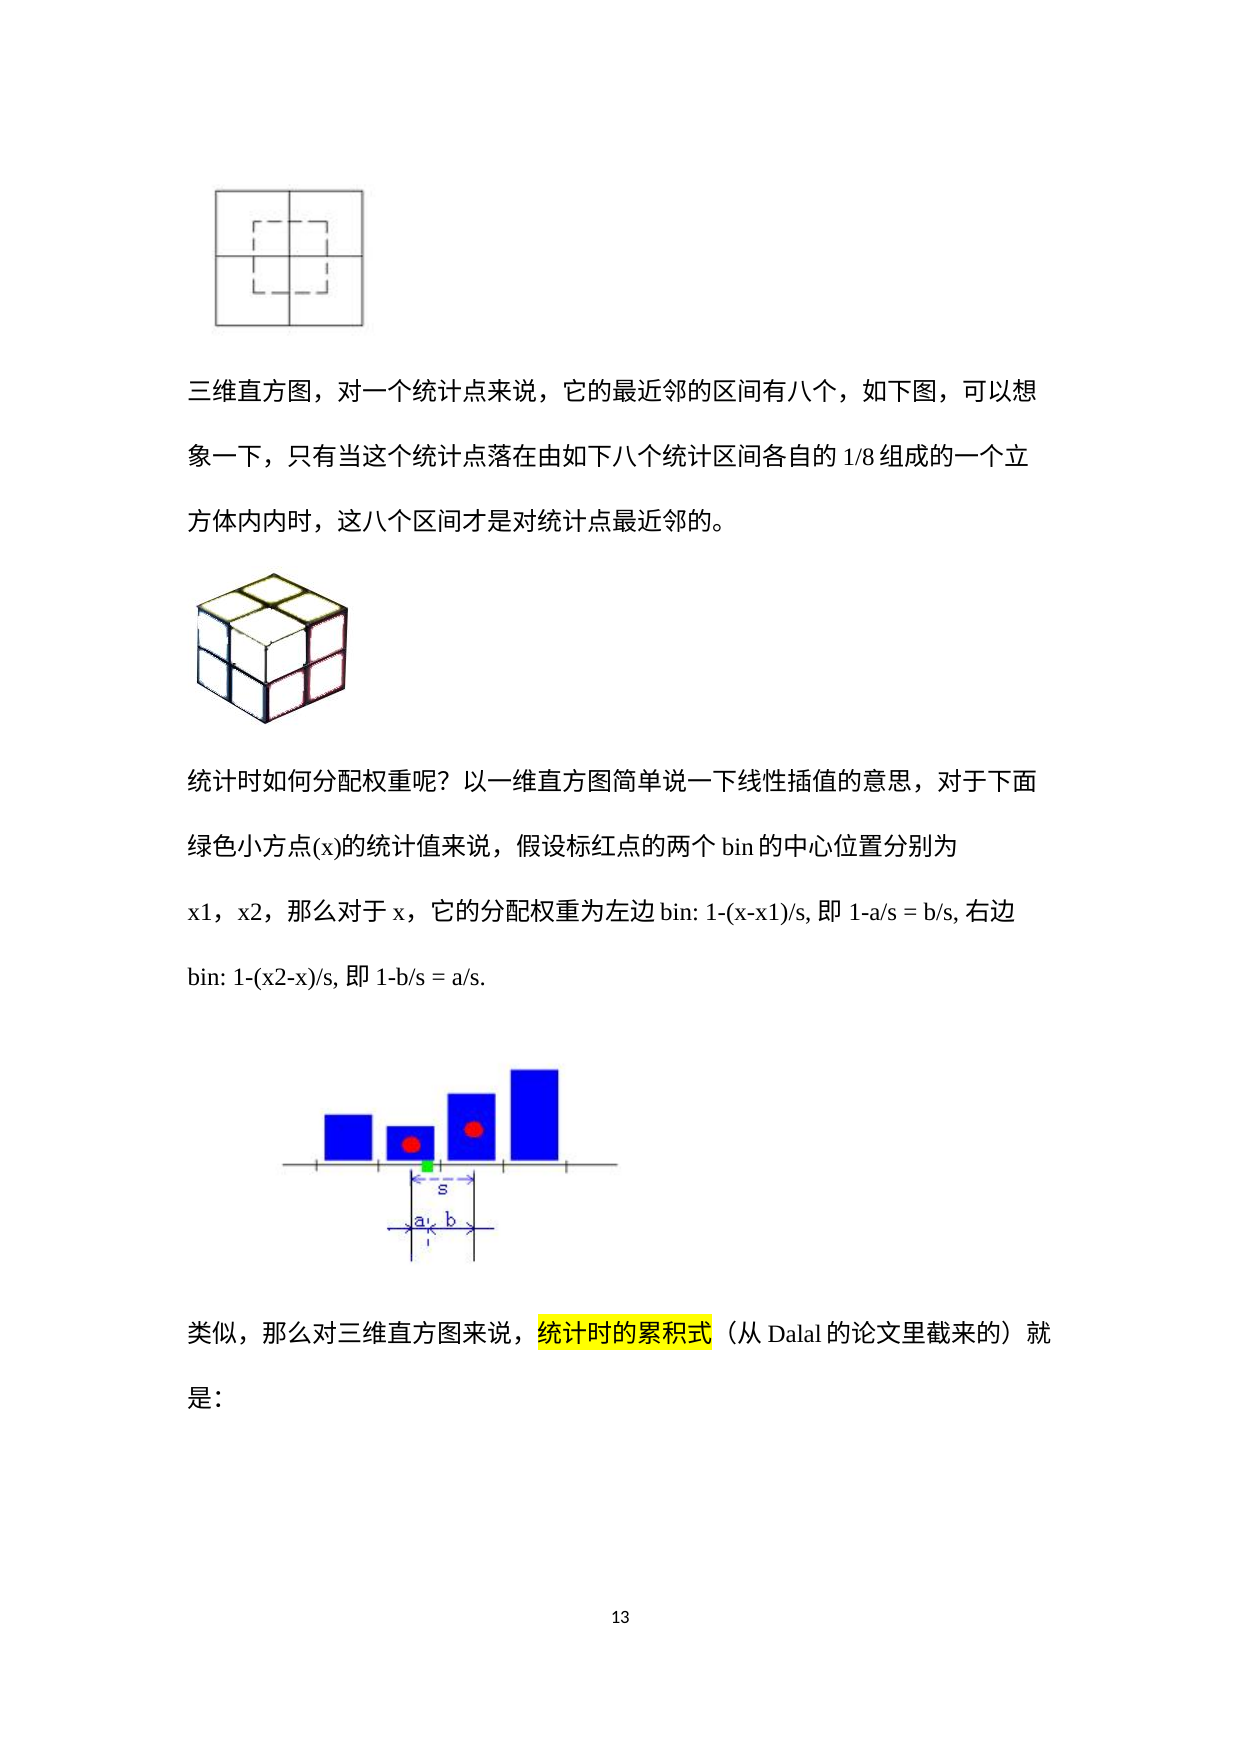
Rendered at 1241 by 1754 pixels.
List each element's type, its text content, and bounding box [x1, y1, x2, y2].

picture [187, 566, 356, 732]
text 类似，那么对三维直方图来说，统计时的累积式（从Dalal的论文里截来的）就是： [187, 1299, 1053, 1429]
text 三维直方图，对一个统计点来说，它的最近邻的区间有八个，如下图，可以想象一下，只有当这个统计点落在由如下八个统计区间各自的1/8组成的一个立方体内内时，这八个区间才是对统计点最近邻的。 [187, 357, 1053, 552]
picture [187, 172, 388, 347]
picture [187, 1019, 660, 1288]
